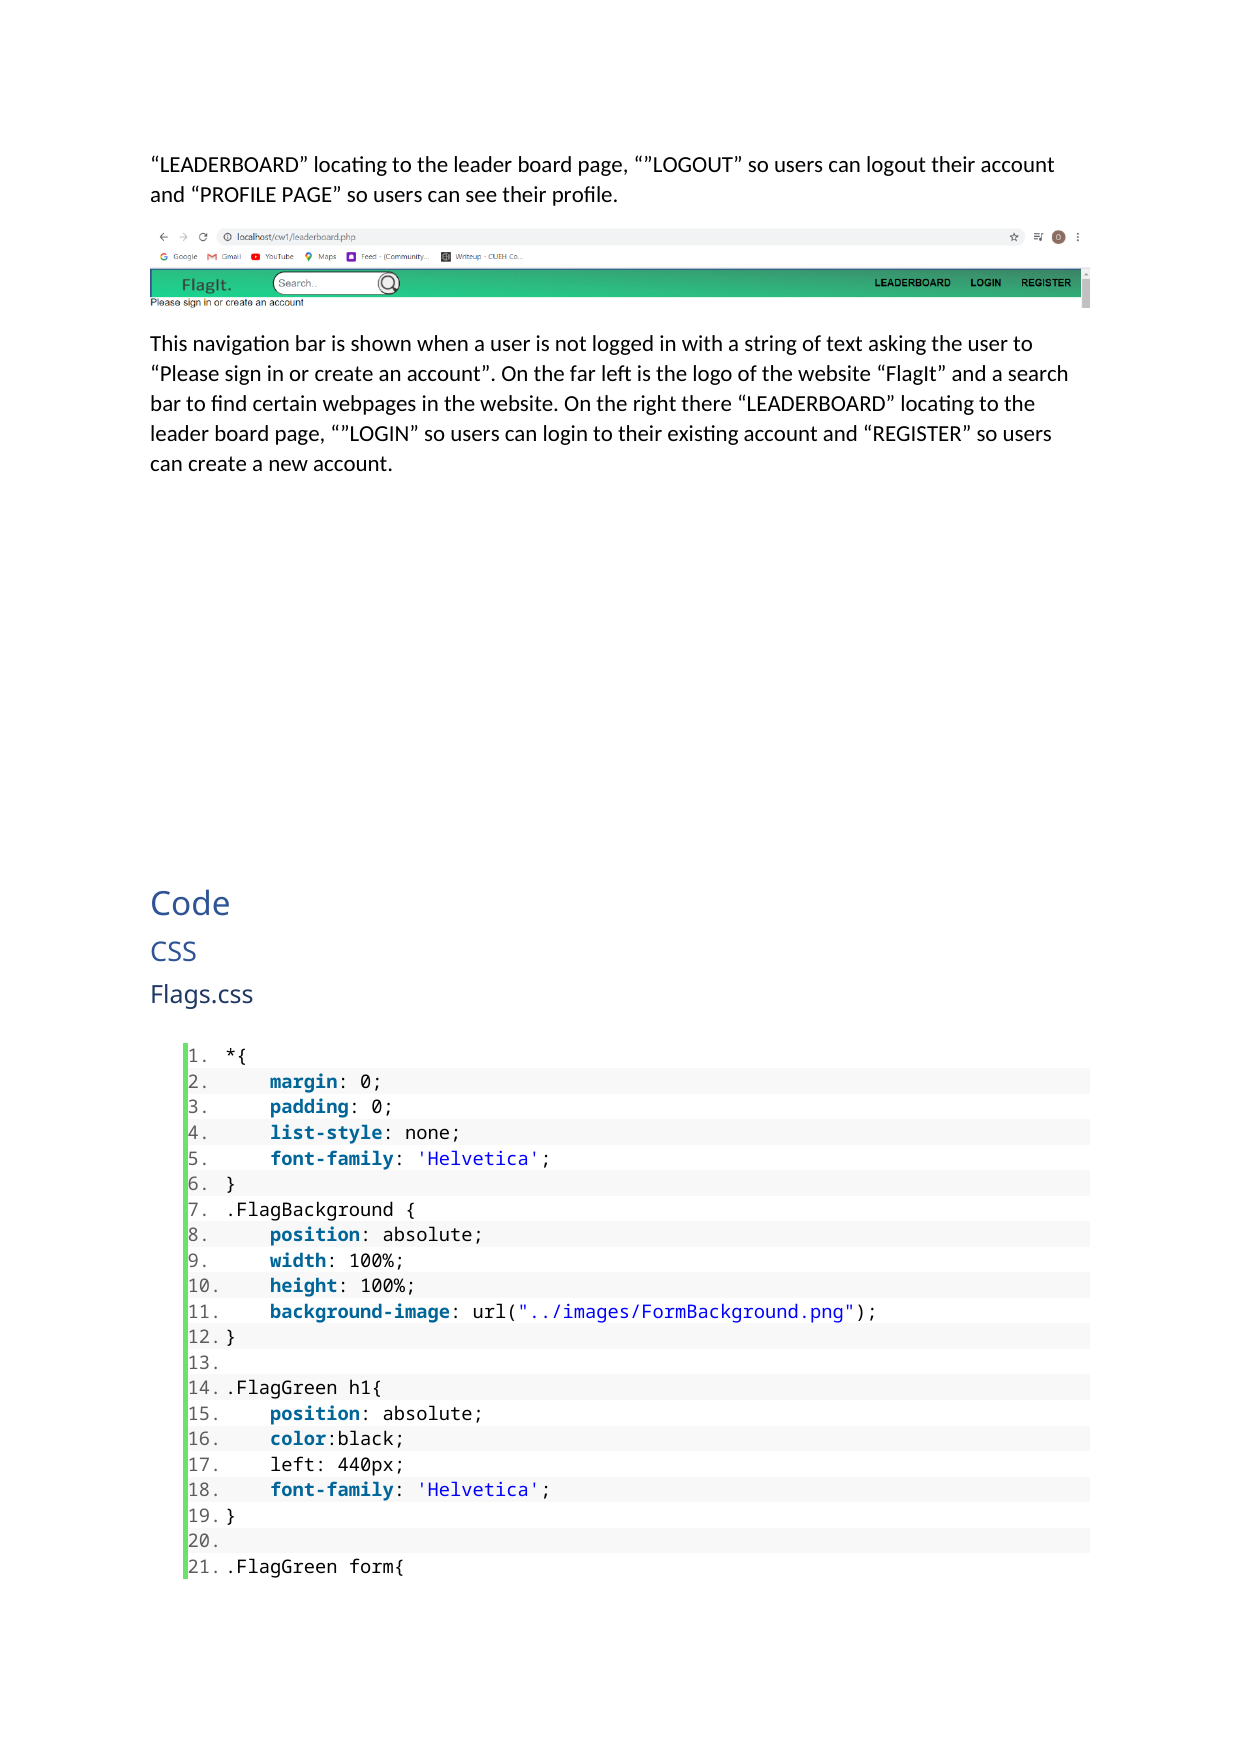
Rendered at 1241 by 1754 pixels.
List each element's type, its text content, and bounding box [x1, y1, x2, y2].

list .FlagGreen h1{ [188, 1374, 1090, 1400]
list margin: 0; [188, 1068, 1090, 1094]
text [150, 150, 1090, 208]
list font-family: 'Helvetica'; [188, 1145, 1090, 1170]
list left: 440px; [188, 1451, 1090, 1477]
list } [188, 1170, 1090, 1196]
list padding: 0; [188, 1094, 1090, 1119]
list .FlagGreen form{ [188, 1553, 1090, 1579]
list color:black; [188, 1426, 1090, 1451]
text This navigation bar is shown when a user is not logged in with a string of text asking the user to “Please sign in or create an account”. On the far left is the logo of the website “FlagIt” and a search bar to find certain webpages in the website. On the right there “LEADERBOARD” locating to the leader board page, “”LOGIN” so users can login to their existing account and “REGISTER” so users can create a new account. [150, 308, 1090, 477]
list list-style: none; [188, 1119, 1090, 1145]
list background-image: url("../images/FormBackground.png"); [188, 1298, 1090, 1323]
list position: absolute; [188, 1400, 1090, 1426]
list width: 100%; [188, 1247, 1090, 1272]
subtitle Code [150, 880, 1090, 925]
subtitle CSS [150, 933, 1090, 970]
subtitle Flags.css [150, 977, 1090, 1011]
list font-family: 'Helvetica'; [188, 1477, 1090, 1502]
list height: 100%; [188, 1272, 1090, 1298]
list .FlagBackground { [188, 1196, 1090, 1221]
list *{ [188, 1043, 1090, 1068]
list } [188, 1502, 1090, 1528]
picture [150, 227, 1091, 308]
list position: absolute; [188, 1221, 1090, 1247]
list } [188, 1323, 1090, 1349]
